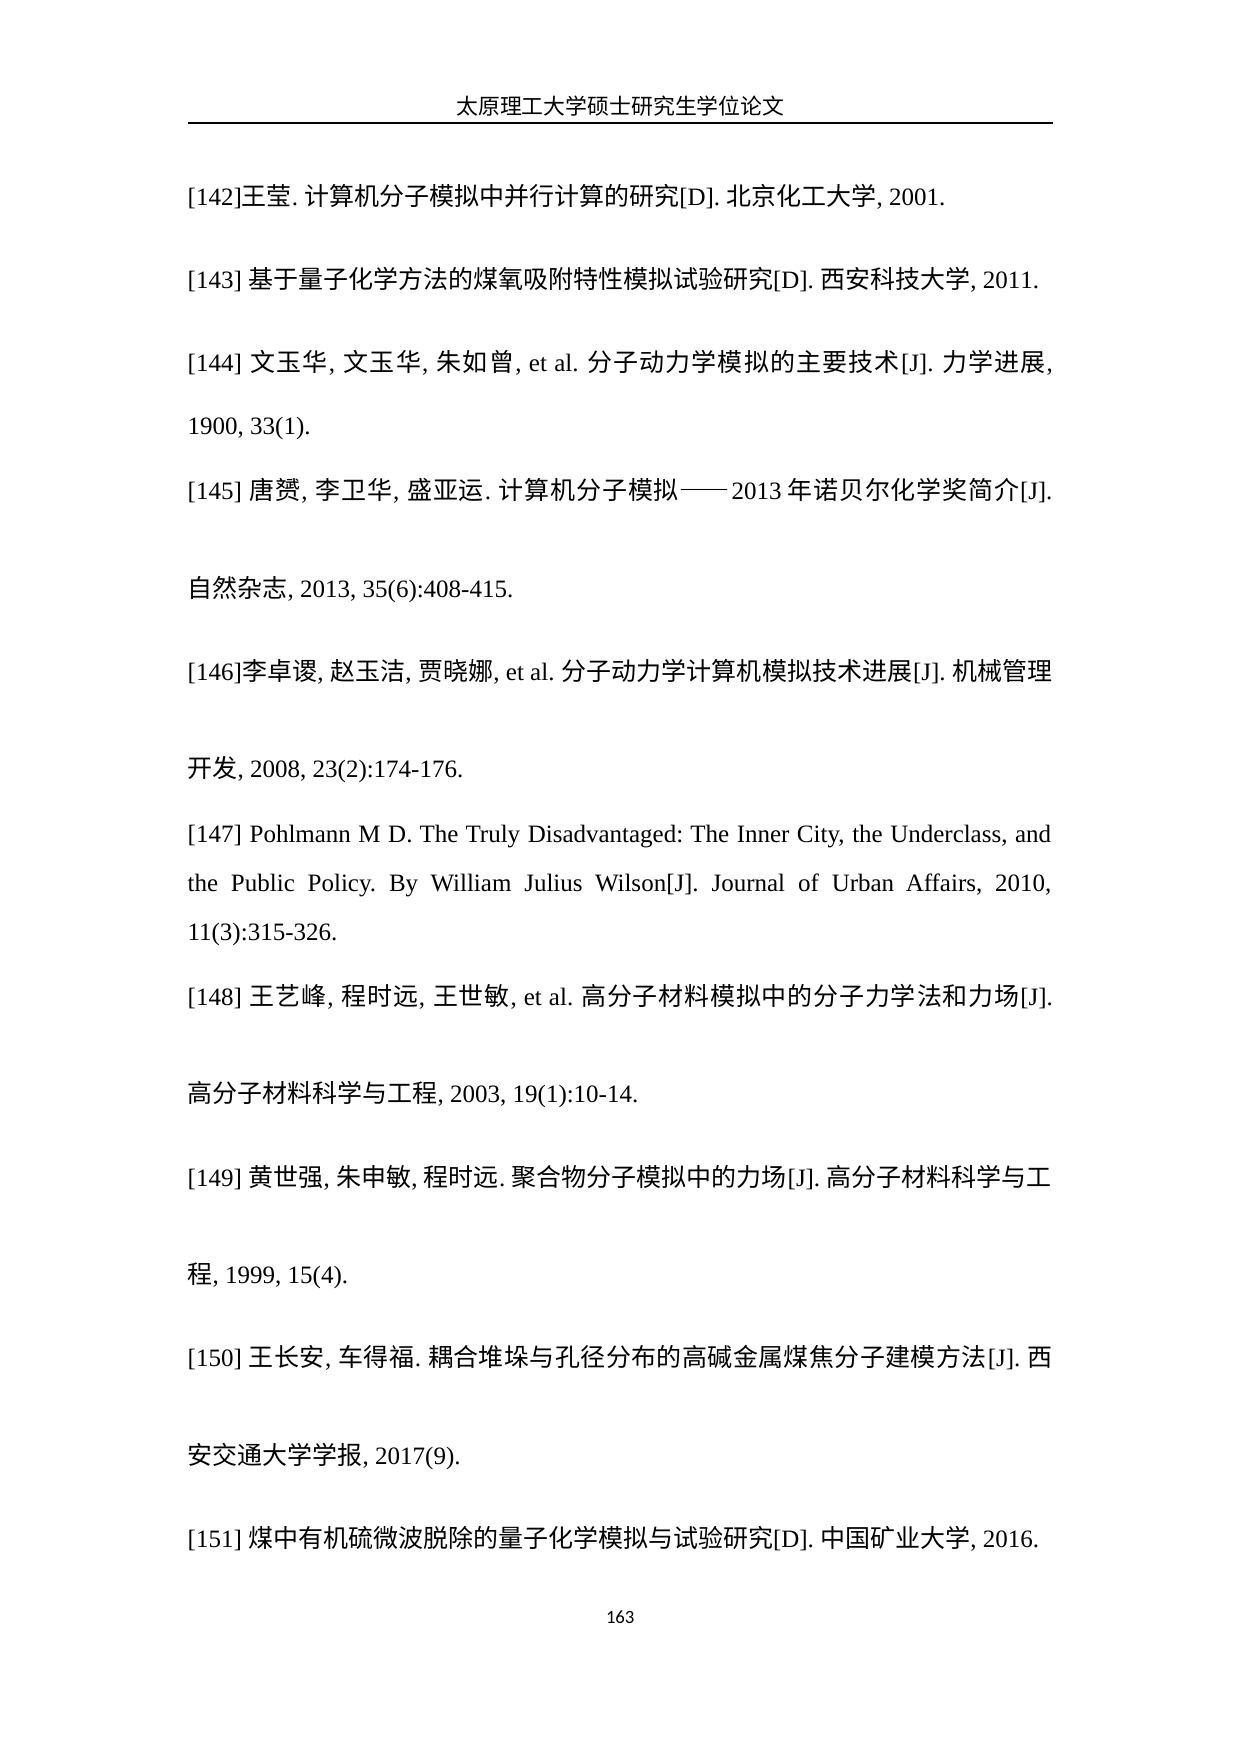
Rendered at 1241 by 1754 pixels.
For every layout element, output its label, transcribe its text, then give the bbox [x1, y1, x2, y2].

text [145] 唐赟, 李卫华, 盛亚运. 计算机分子模拟——2013年诺贝尔化学奖简介[J]. 自然杂志, 2013, 35(6):408-415. [187, 456, 1053, 619]
text [144] 文玉华, 文玉华, 朱如曾, et al. 分子动力学模拟的主要技术[J]. 力学进展, 1900, 33(1). [187, 328, 1053, 442]
text [142]王莹. 计算机分子模拟中并行计算的研究[D]. 北京化工大学, 2001. [187, 162, 1053, 227]
text [147] Pohlmann M D. The Truly Disadvantaged: The Inner City, the Underclass, and the Public Policy. By William Julius Wilson[J]. Journal of Urban Affairs, 2010, 11(3):315-326. [187, 818, 1053, 880]
text [146]李卓谡, 赵玉洁, 贾晓娜, et al. 分子动力学计算机模拟技术进展[J]. 机械管理开发, 2008, 23(2):174-176. [187, 637, 1053, 799]
text [147] Pohlmann M D. The Truly Disadvantaged: The Inner City, the Underclass, and the Public Policy. By William Julius Wilson[J]. Journal of Urban Affairs, 2010, 11(3):315-326. [187, 881, 1053, 948]
text [150] 王长安, 车得福. 耦合堆垛与孔径分布的高碱金属煤焦分子建模方法[J]. 西安交通大学学报, 2017(9). [187, 1323, 1053, 1486]
text [151] 煤中有机硫微波脱除的量子化学模拟与试验研究[D]. 中国矿业大学, 2016. [187, 1504, 1053, 1569]
text [148] 王艺峰, 程时远, 王世敏, et al. 高分子材料模拟中的分子力学法和力场[J]. 高分子材料科学与工程, 2003, 19(1):10-14. [187, 962, 1053, 1124]
text [143] 基于量子化学方法的煤氧吸附特性模拟试验研究[D]. 西安科技大学, 2011. [187, 245, 1053, 310]
text [149] 黄世强, 朱申敏, 程时远. 聚合物分子模拟中的力场[J]. 高分子材料科学与工程, 1999, 15(4). [187, 1143, 1053, 1305]
